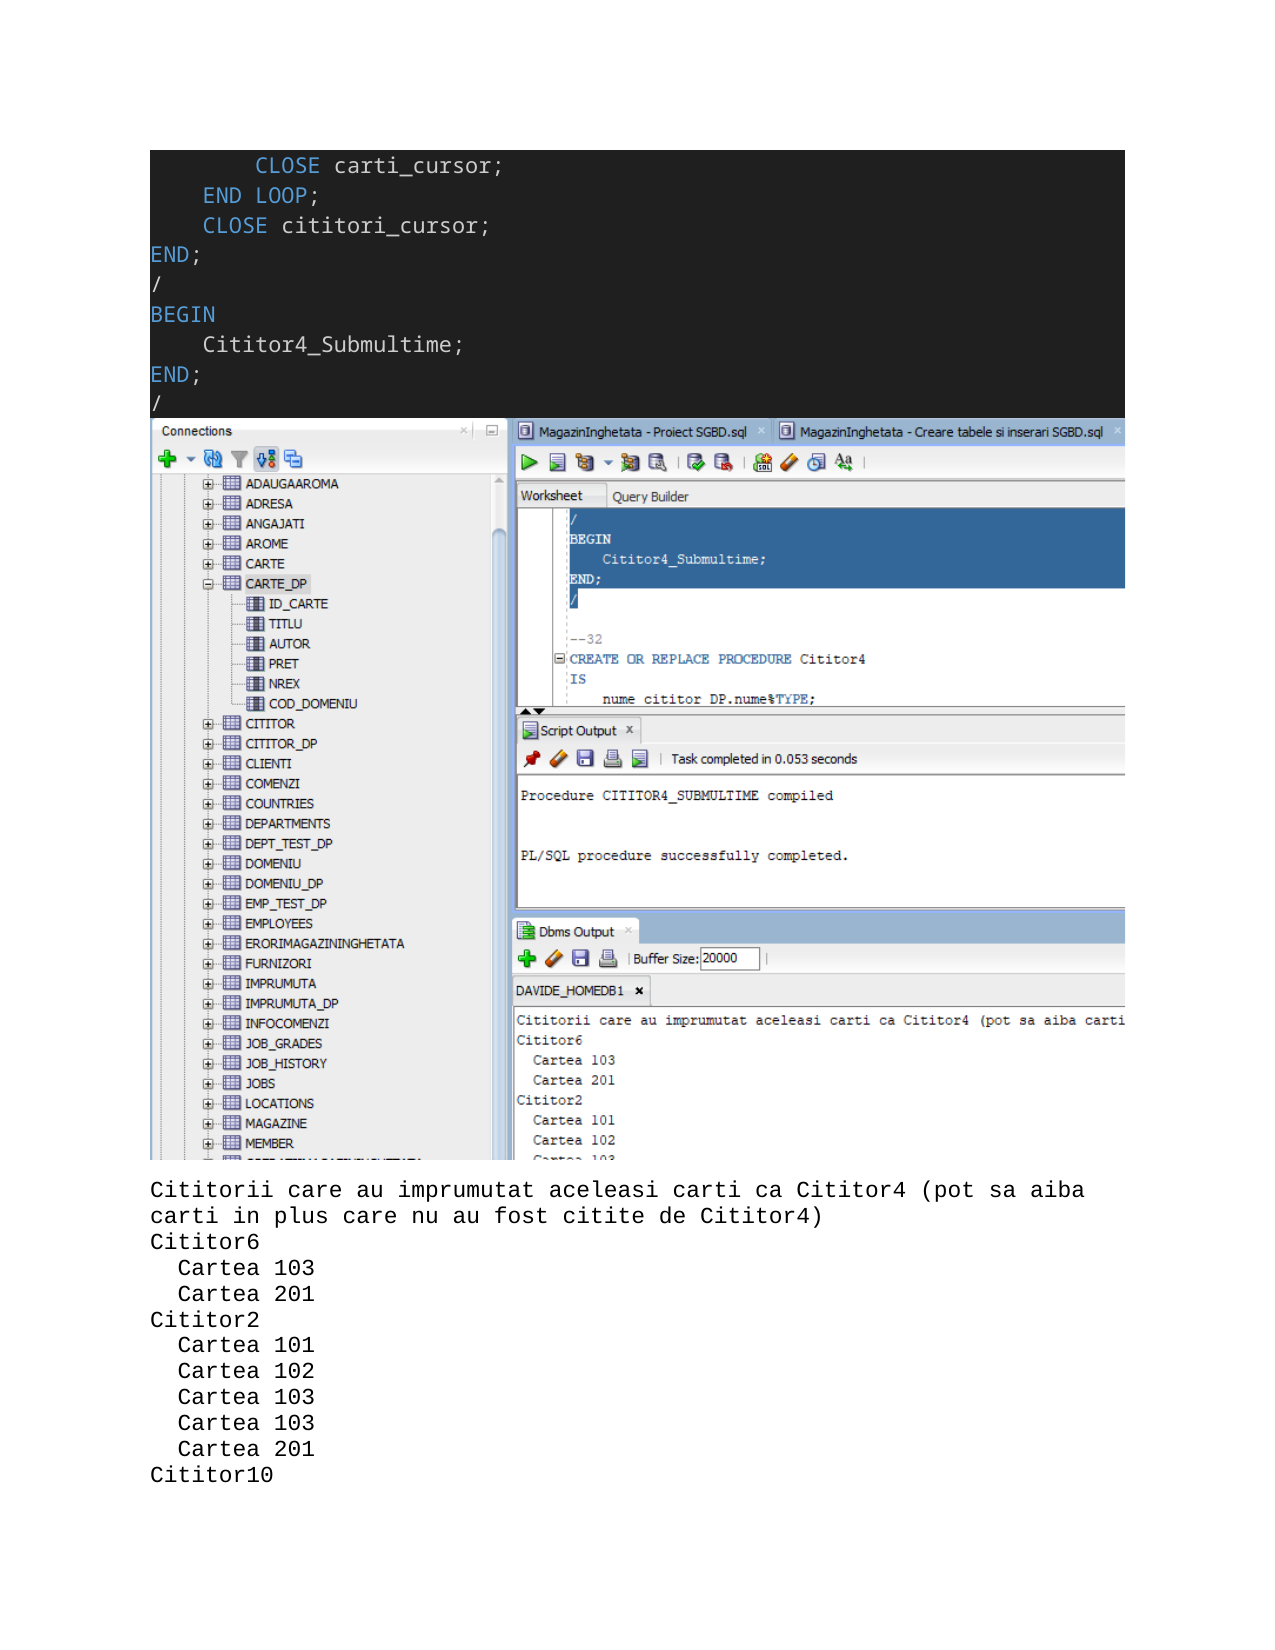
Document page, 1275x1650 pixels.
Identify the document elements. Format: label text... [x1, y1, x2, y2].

text Cititorii care au imprumutat aceleasi carti ca Cititor4 (pot sa aiba carti in plus care nu au fost citite de Cititor4) [150, 1178, 1125, 1230]
text END LOOP; [150, 180, 1125, 209]
text Cititor4_Submultime; [150, 329, 1125, 358]
text Cititor10 [150, 1463, 1125, 1489]
text / [150, 388, 1125, 418]
text Cartea 102 [150, 1360, 1125, 1386]
text END; [150, 358, 1125, 388]
text / [150, 269, 1125, 299]
text Cartea 201 [150, 1438, 1125, 1463]
text Cartea 103 [150, 1256, 1125, 1282]
text Cartea 101 [150, 1334, 1125, 1360]
text Cartea 103 [150, 1386, 1125, 1412]
text END; [150, 239, 1125, 269]
text Cititor6 [150, 1230, 1125, 1256]
text Cartea 103 [150, 1412, 1125, 1438]
text Cartea 201 [150, 1282, 1125, 1308]
text CLOSE cititori_cursor; [150, 209, 1125, 239]
picture [150, 418, 1125, 1160]
text BEGIN [150, 299, 1125, 329]
text Cititor2 [150, 1308, 1125, 1334]
text CLOSE carti_cursor; [150, 150, 1125, 180]
